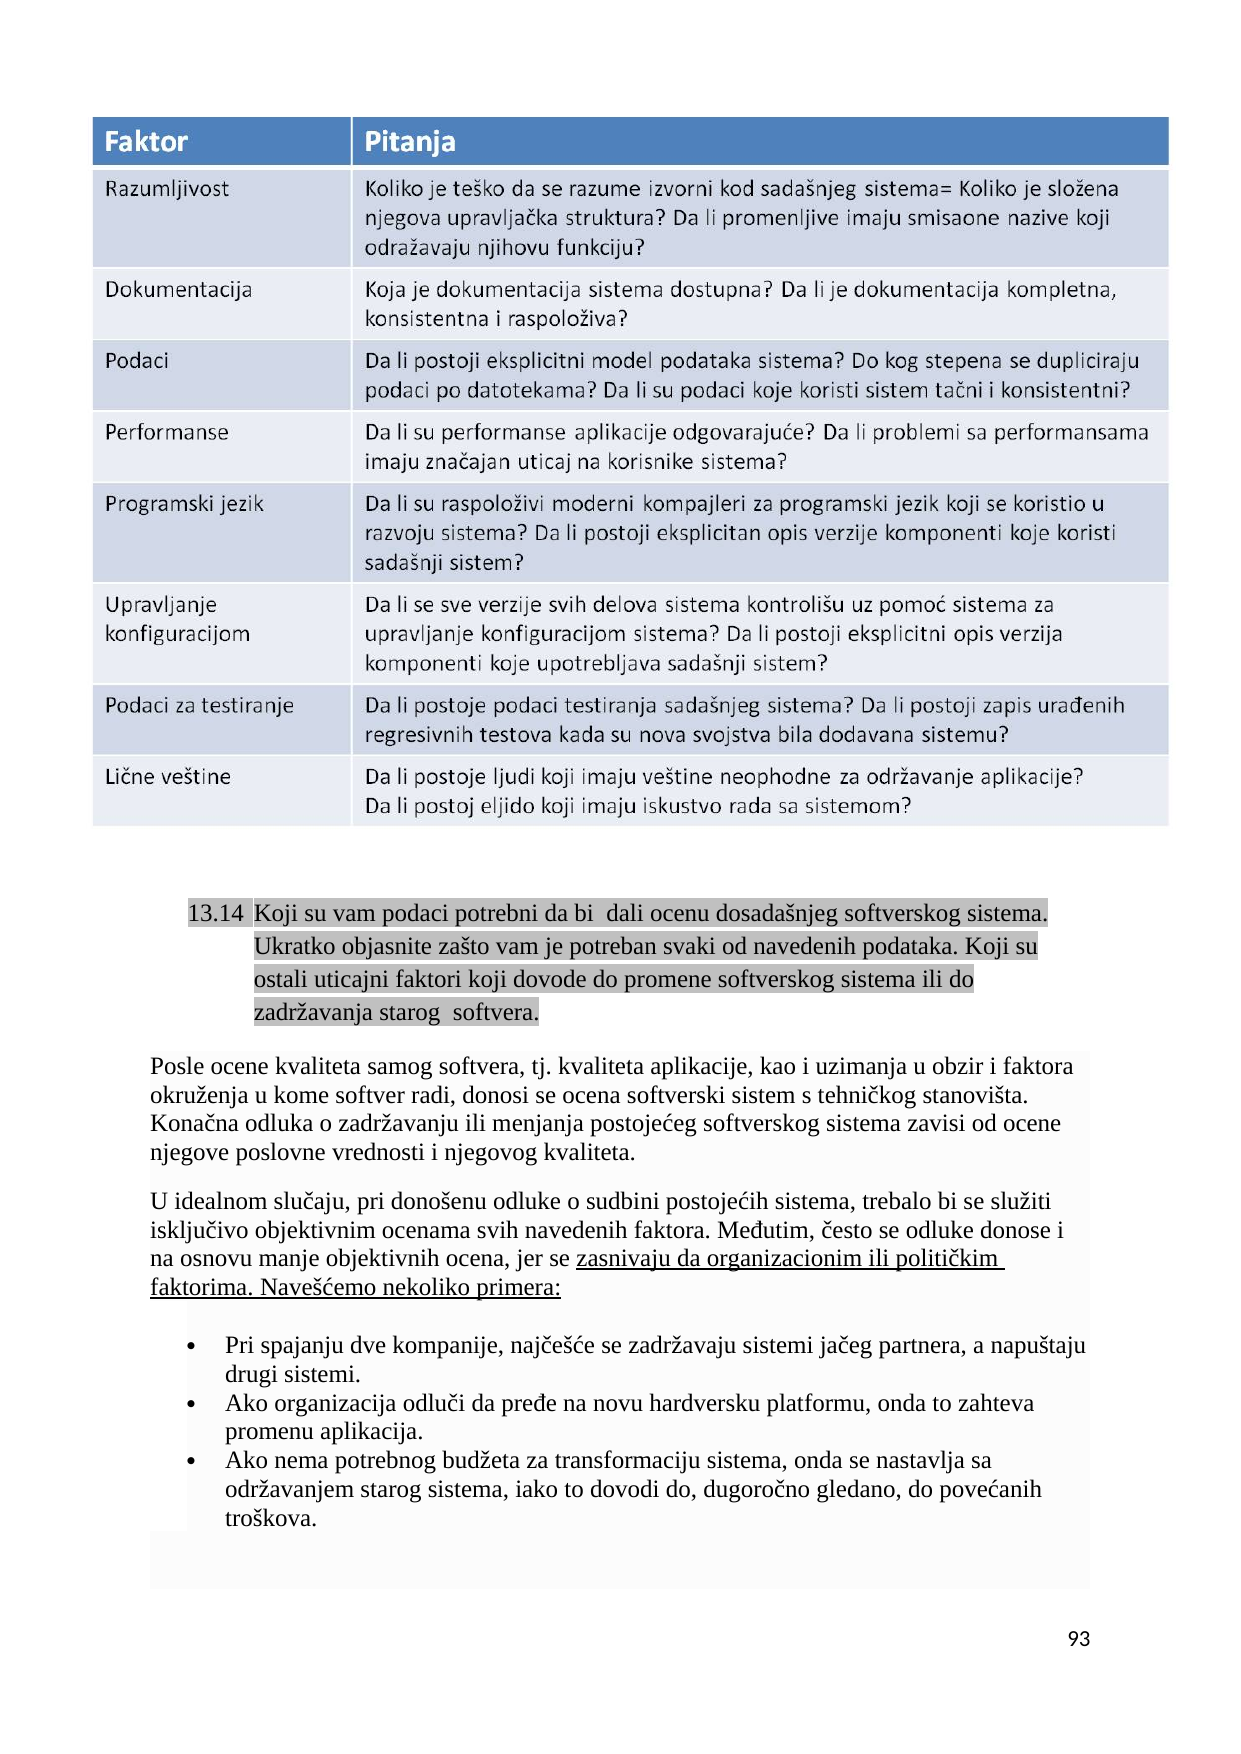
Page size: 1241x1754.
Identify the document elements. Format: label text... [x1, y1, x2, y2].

text Posle ocene kvaliteta samog softvera, tj. kvaliteta aplikacije, kao i uzimanja u obzir i faktora okruženja u kome softver radi, donosi se ocena softverski sistem s tehničkog stanovišta. Konačna odluka o zadržavanju ili menjanja postojećeg softverskog sistema zavisi od ocene njegove poslovne vrednosti i njegovog kvaliteta. [150, 1051, 1090, 1166]
picture [79, 104, 1177, 836]
list Koji su vam podaci potrebni da bi dali ocenu dosadašnjeg softverskog sistema. Ukratko objasnite zašto vam je potreban svaki od navedenih podataka. Koji su ostali uticajni faktori koji dovode do promene softverskog sistema ili do zadržavanja starog softvera. [187, 898, 1090, 1026]
list Ako organizacija odluči da pređe na novu hardversku platformu, onda to zahteva promenu aplikacija. [187, 1388, 1090, 1445]
list Ako nema potrebnog budžeta za transformaciju sistema, onda se nastavlja sa održavanjem starog sistema, iako to dovodi do, dugoročno gledano, do povećanih troškova. [187, 1445, 1090, 1531]
list Pri spajanju dve kompanije, najčešće se zadržavaju sistemi jačeg partnera, a napuštaju drugi sistemi. [187, 1330, 1090, 1388]
text U idealnom slučaju, pri donošenu odluke o sudbini postojećih sistema, trebalo bi se služiti isključivo objektivnim ocenama svih navedenih faktora. Međutim, često se odluke donose i na osnovu manje objektivnih ocena, jer se zasnivaju da organizacionim ili političkim faktorima. Navešćemo nekoliko primera: [150, 1186, 1090, 1301]
